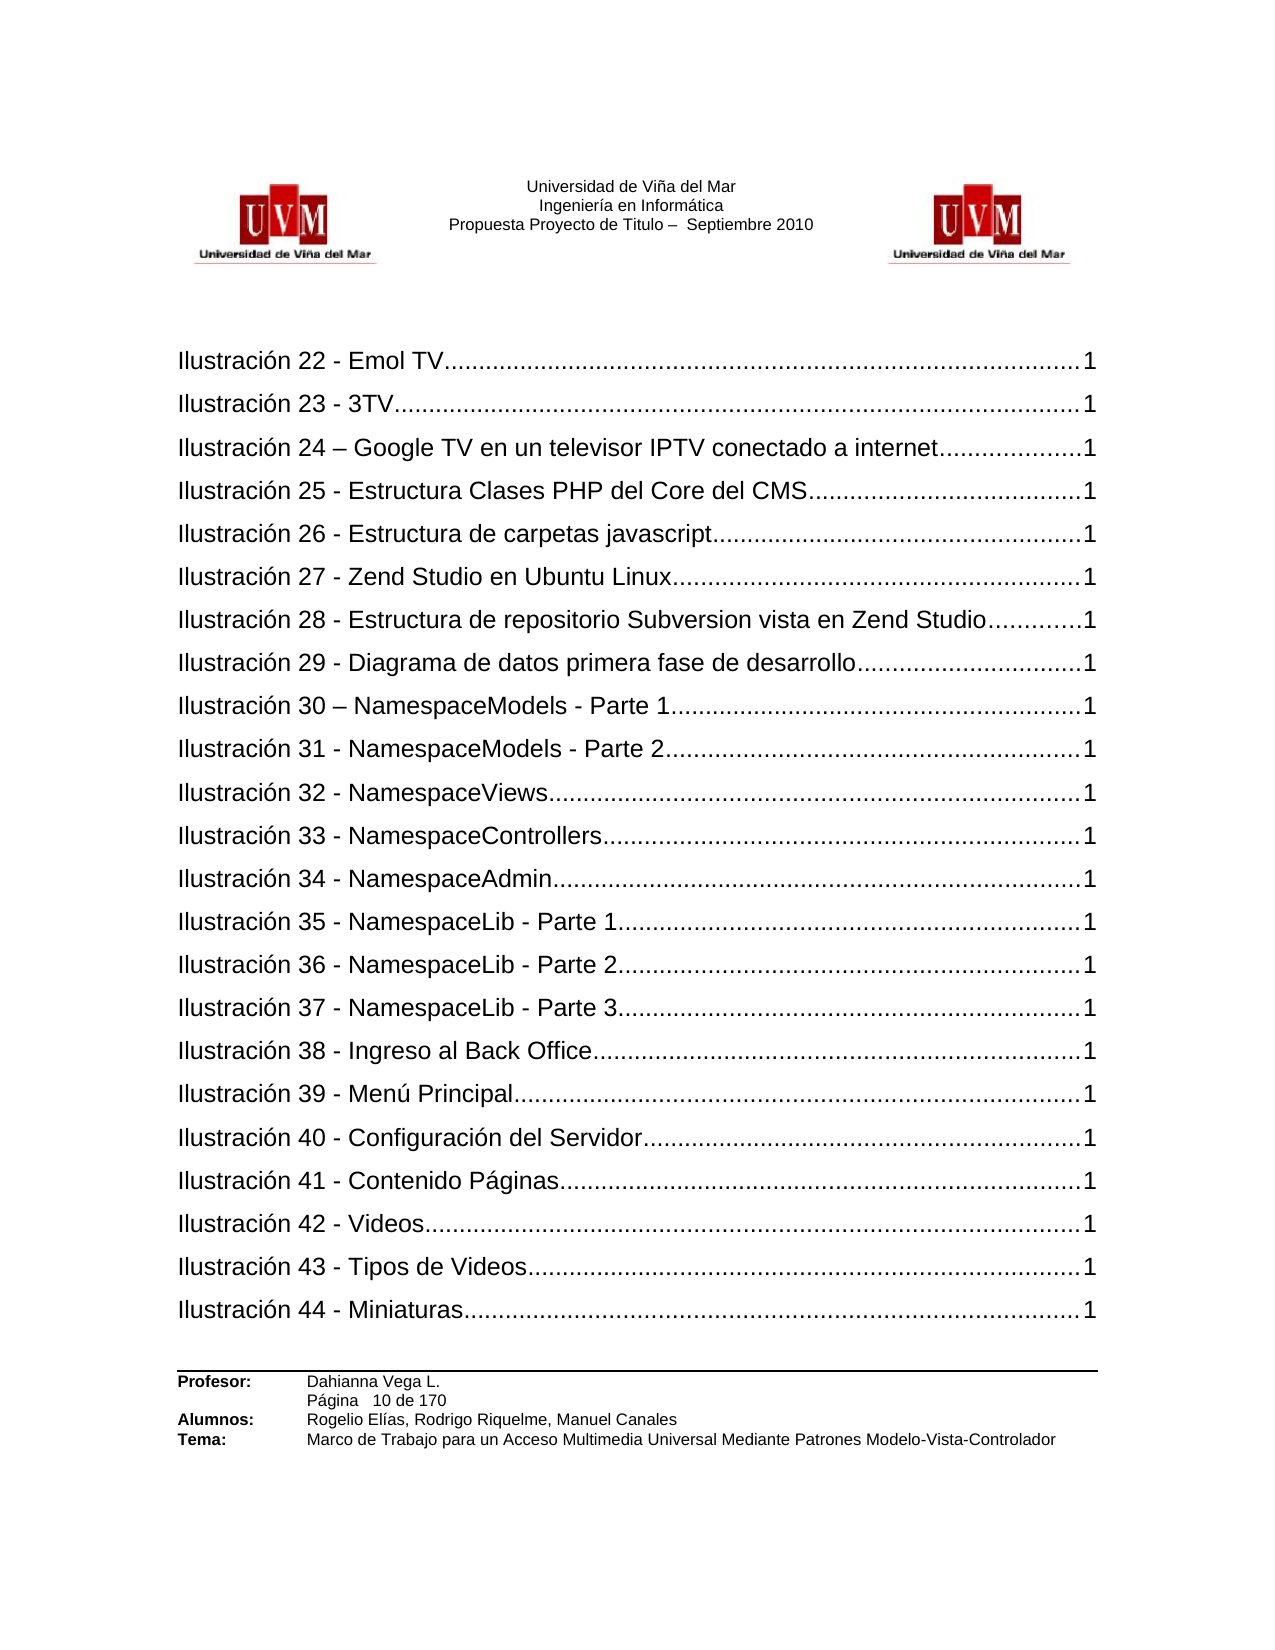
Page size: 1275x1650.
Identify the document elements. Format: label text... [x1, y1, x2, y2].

text Ilustración 30 – NamespaceModels - Parte 1 1 [177, 691, 1098, 720]
text Ilustración 23 - 3TV 1 [177, 389, 1098, 418]
text Ilustración 39 - Menú Principal 1 [177, 1079, 1098, 1108]
text Ilustración 26 - Estructura de carpetas javascript 1 [177, 519, 1098, 548]
text Ilustración 29 - Diagrama de datos primera fase de desarrollo 1 [177, 648, 1098, 677]
text Ilustración 25 - Estructura Clases PHP del Core del CMS 1 [177, 476, 1098, 504]
text Ilustración 22 - Emol TV 1 [177, 346, 1098, 375]
text Ilustración 27 - Zend Studio en Ubuntu Linux 1 [177, 562, 1098, 591]
text Ilustración 44 - Miniaturas 1 [177, 1295, 1098, 1324]
text Ilustración 38 - Ingreso al Back Office 1 [177, 1036, 1098, 1065]
text Ilustración 31 - NamespaceModels - Parte 2 1 [177, 734, 1098, 763]
text Ilustración 41 - Contenido Páginas 1 [177, 1166, 1098, 1194]
text Ilustración 34 - NamespaceAdmin 1 [177, 864, 1098, 893]
text Ilustración 43 - Tipos de Videos 1 [177, 1252, 1098, 1281]
text Ilustración 40 - Configuración del Servidor 1 [177, 1123, 1098, 1151]
picture [871, 176, 1084, 267]
text Ilustración 37 - NamespaceLib - Parte 3 1 [177, 993, 1098, 1022]
text Ilustración 36 - NamespaceLib - Parte 2 1 [177, 950, 1098, 979]
text Ilustración 33 - NamespaceControllers 1 [177, 821, 1098, 849]
picture [177, 176, 390, 267]
text Ilustración 42 - Videos 1 [177, 1209, 1098, 1238]
text Ilustración 35 - NamespaceLib - Parte 1 1 [177, 907, 1098, 936]
text Ilustración 28 - Estructura de repositorio Subversion vista en Zend Studio 1 [177, 605, 1098, 634]
text Ilustración 32 - NamespaceViews 1 [177, 778, 1098, 806]
text Ilustración 24 – Google TV en un televisor IPTV conectado a internet 1 [177, 433, 1098, 461]
